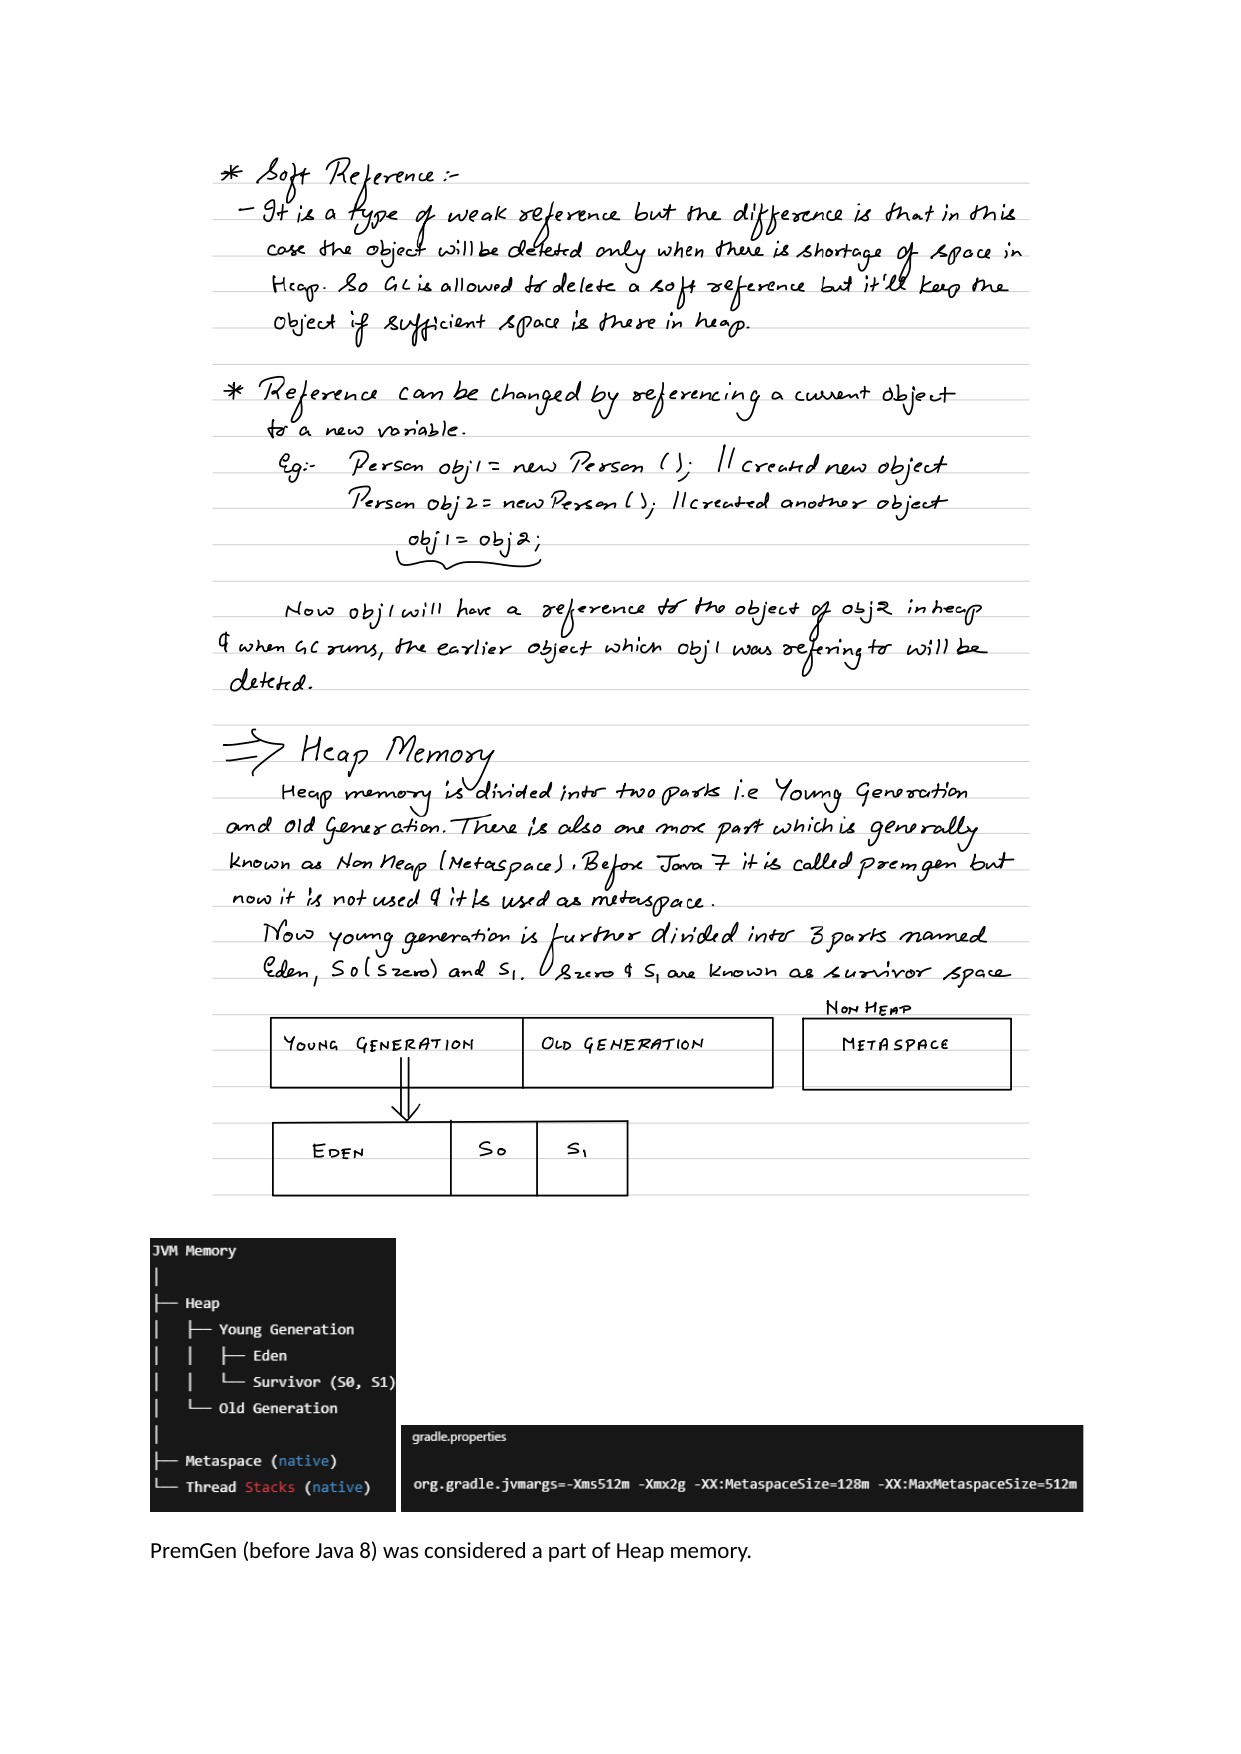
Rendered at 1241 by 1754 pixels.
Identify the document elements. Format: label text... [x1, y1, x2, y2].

picture [150, 150, 1091, 1204]
picture [401, 1425, 1084, 1512]
text PremGen (before Java 8) was considered a part of Heap memory. [150, 1536, 1090, 1564]
picture [150, 1238, 396, 1512]
